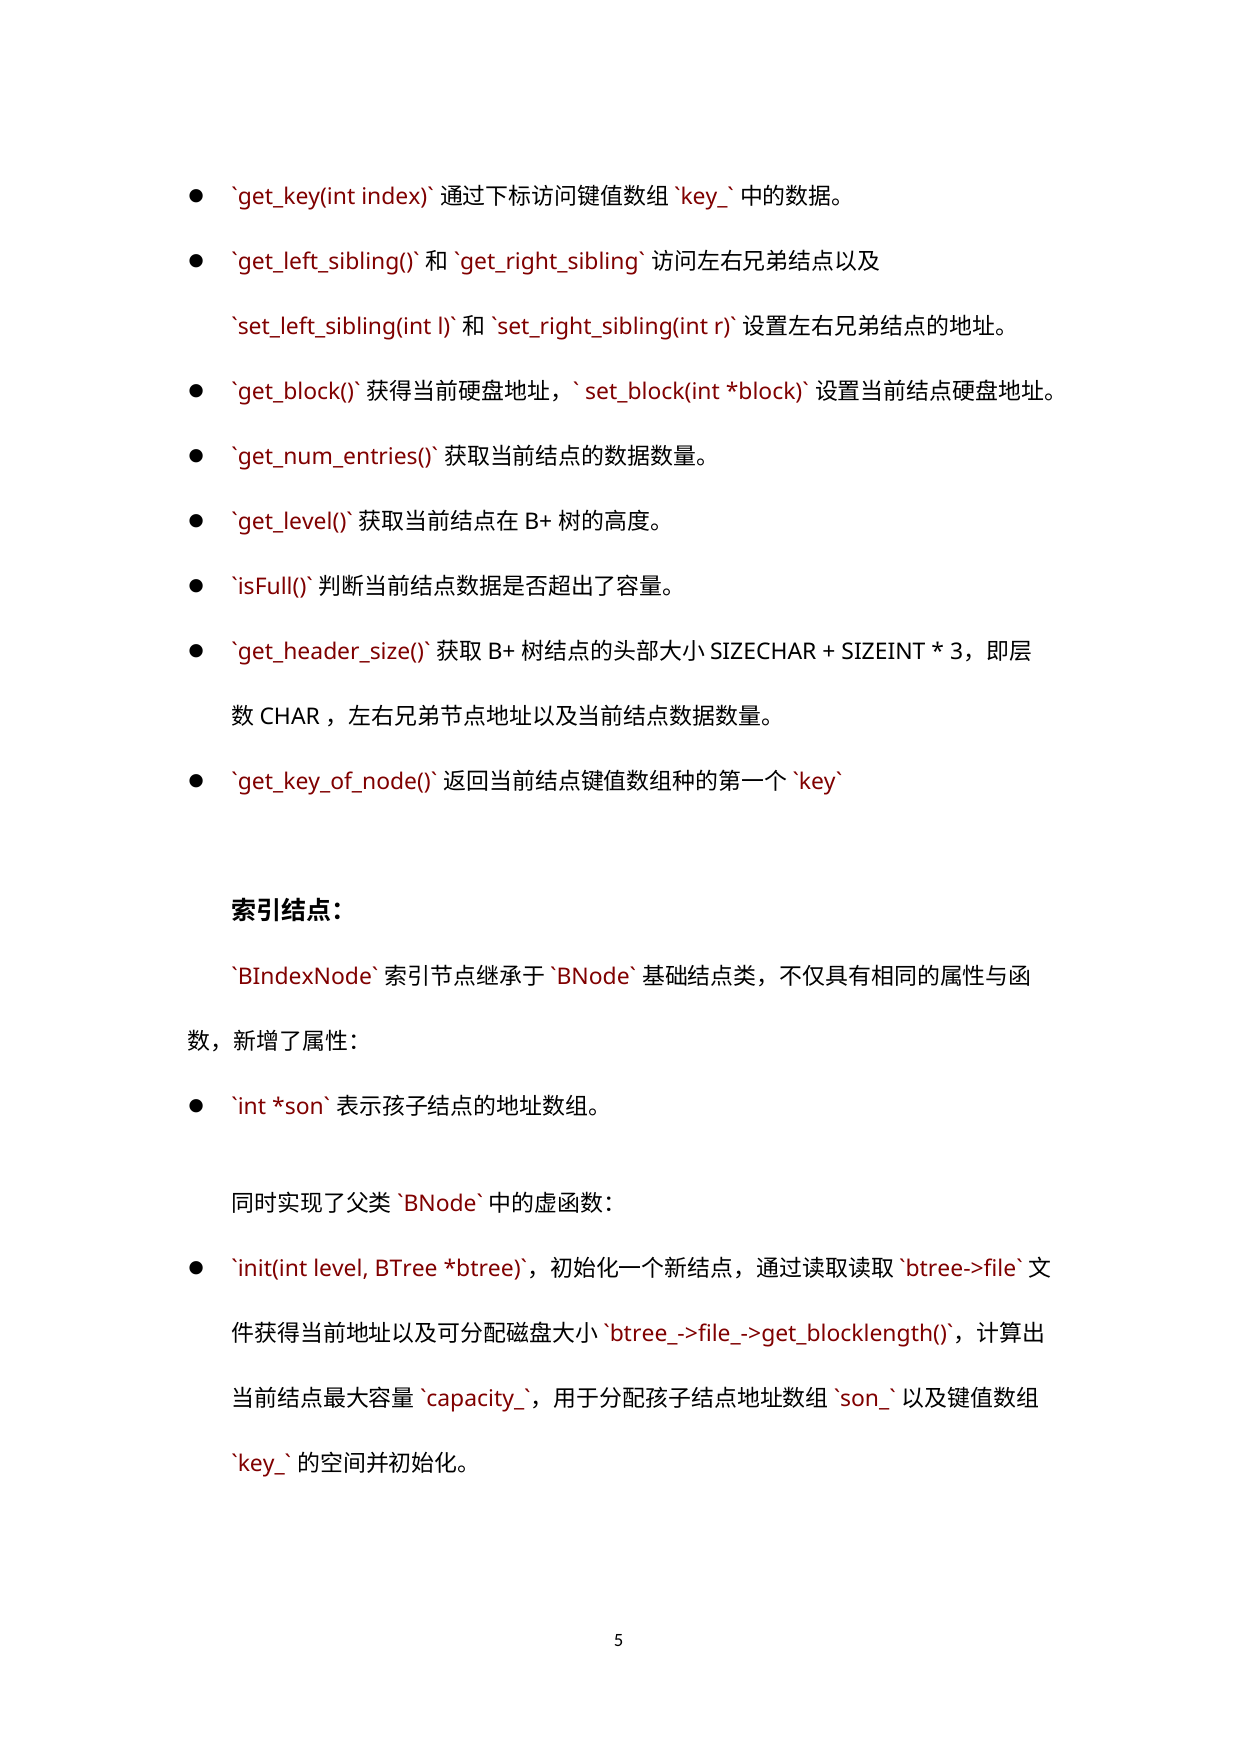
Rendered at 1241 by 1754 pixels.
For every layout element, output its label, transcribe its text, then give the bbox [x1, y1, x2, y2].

list `init(int level, BTree *btree)`，初始化一个新结点，通过读取读取 `btree->file` 文件获得当前地址以及可分配磁盘大小 `btree_->file_->get_blocklength()`，计算出当前结点最大容量 `capacity_`，用于分配孩子结点地址数组 `son_` 以及键值数组 `key_` 的空间并初始化。 [187, 1234, 1053, 1494]
text 索引结点： [187, 877, 1053, 942]
list `isFull()` 判断当前结点数据是否超出了容量。 [187, 552, 1053, 617]
list `get_num_entries()` 获取当前结点的数据数量。 [187, 422, 1053, 487]
list `get_level()` 获取当前结点在 B+ 树的高度。 [187, 487, 1053, 552]
list `get_block()` 获得当前硬盘地址，` set_block(int *block)` 设置当前结点硬盘地址。 [187, 357, 1053, 422]
list `get_left_sibling()` 和 `get_right_sibling` 访问左右兄弟结点以及 `set_left_sibling(int l)` 和 `set_right_sibling(int r)` 设置左右兄弟结点的地址。 [187, 227, 1053, 357]
list `int *son` 表示孩子结点的地址数组。 [187, 1072, 1053, 1137]
list `get_key(int index)` 通过下标访问键值数组 `key_` 中的数据。 [187, 162, 1053, 227]
text 同时实现了父类 `BNode` 中的虚函数： [187, 1169, 1053, 1234]
text `BIndexNode` 索引节点继承于 `BNode` 基础结点类，不仅具有相同的属性与函数，新增了属性： [187, 942, 1053, 1072]
list `get_key_of_node()` 返回当前结点键值数组种的第一个 `key` [187, 747, 1053, 812]
list `get_header_size()` 获取 B+ 树结点的头部大小 SIZECHAR + SIZEINT * 3，即层数 CHAR ，左右兄弟节点地址以及当前结点数据数量。 [187, 617, 1053, 747]
